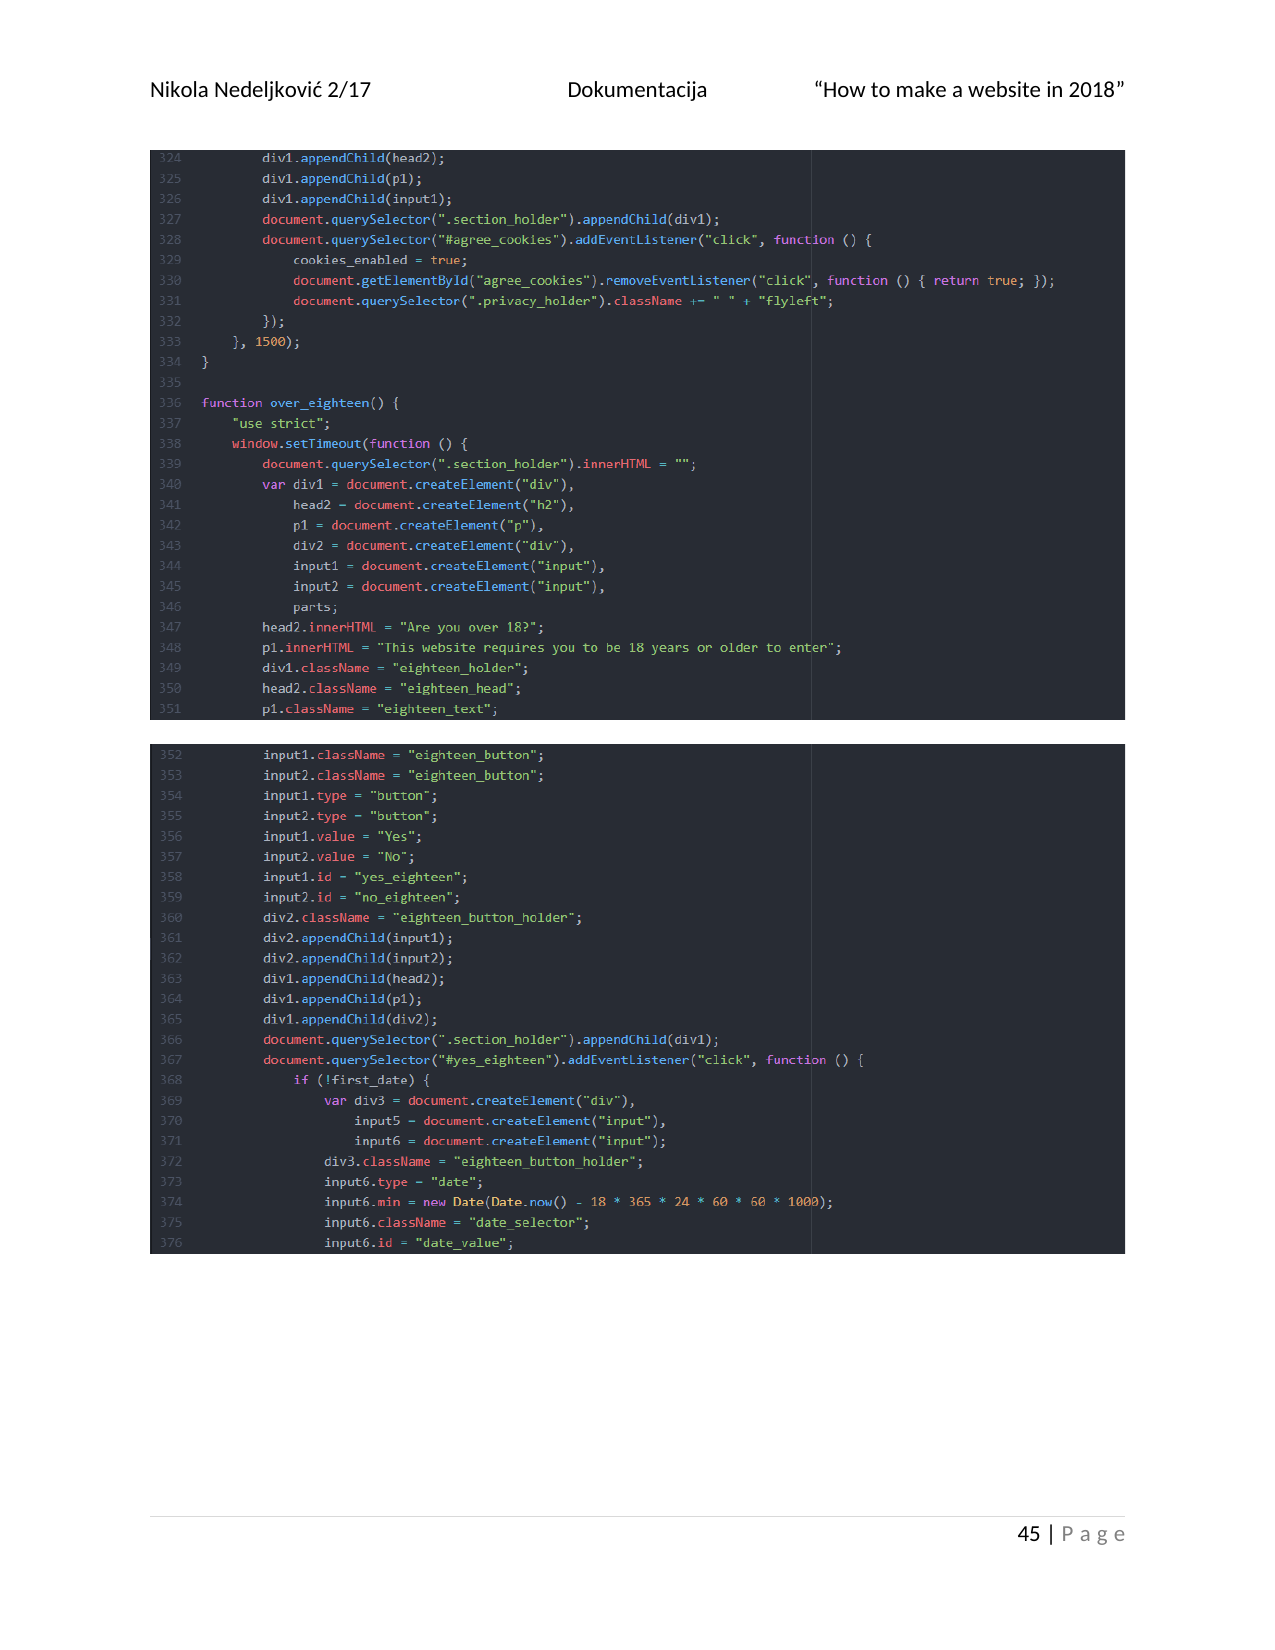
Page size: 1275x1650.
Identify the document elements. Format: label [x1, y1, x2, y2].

picture [150, 150, 1125, 720]
picture [150, 744, 1125, 1254]
